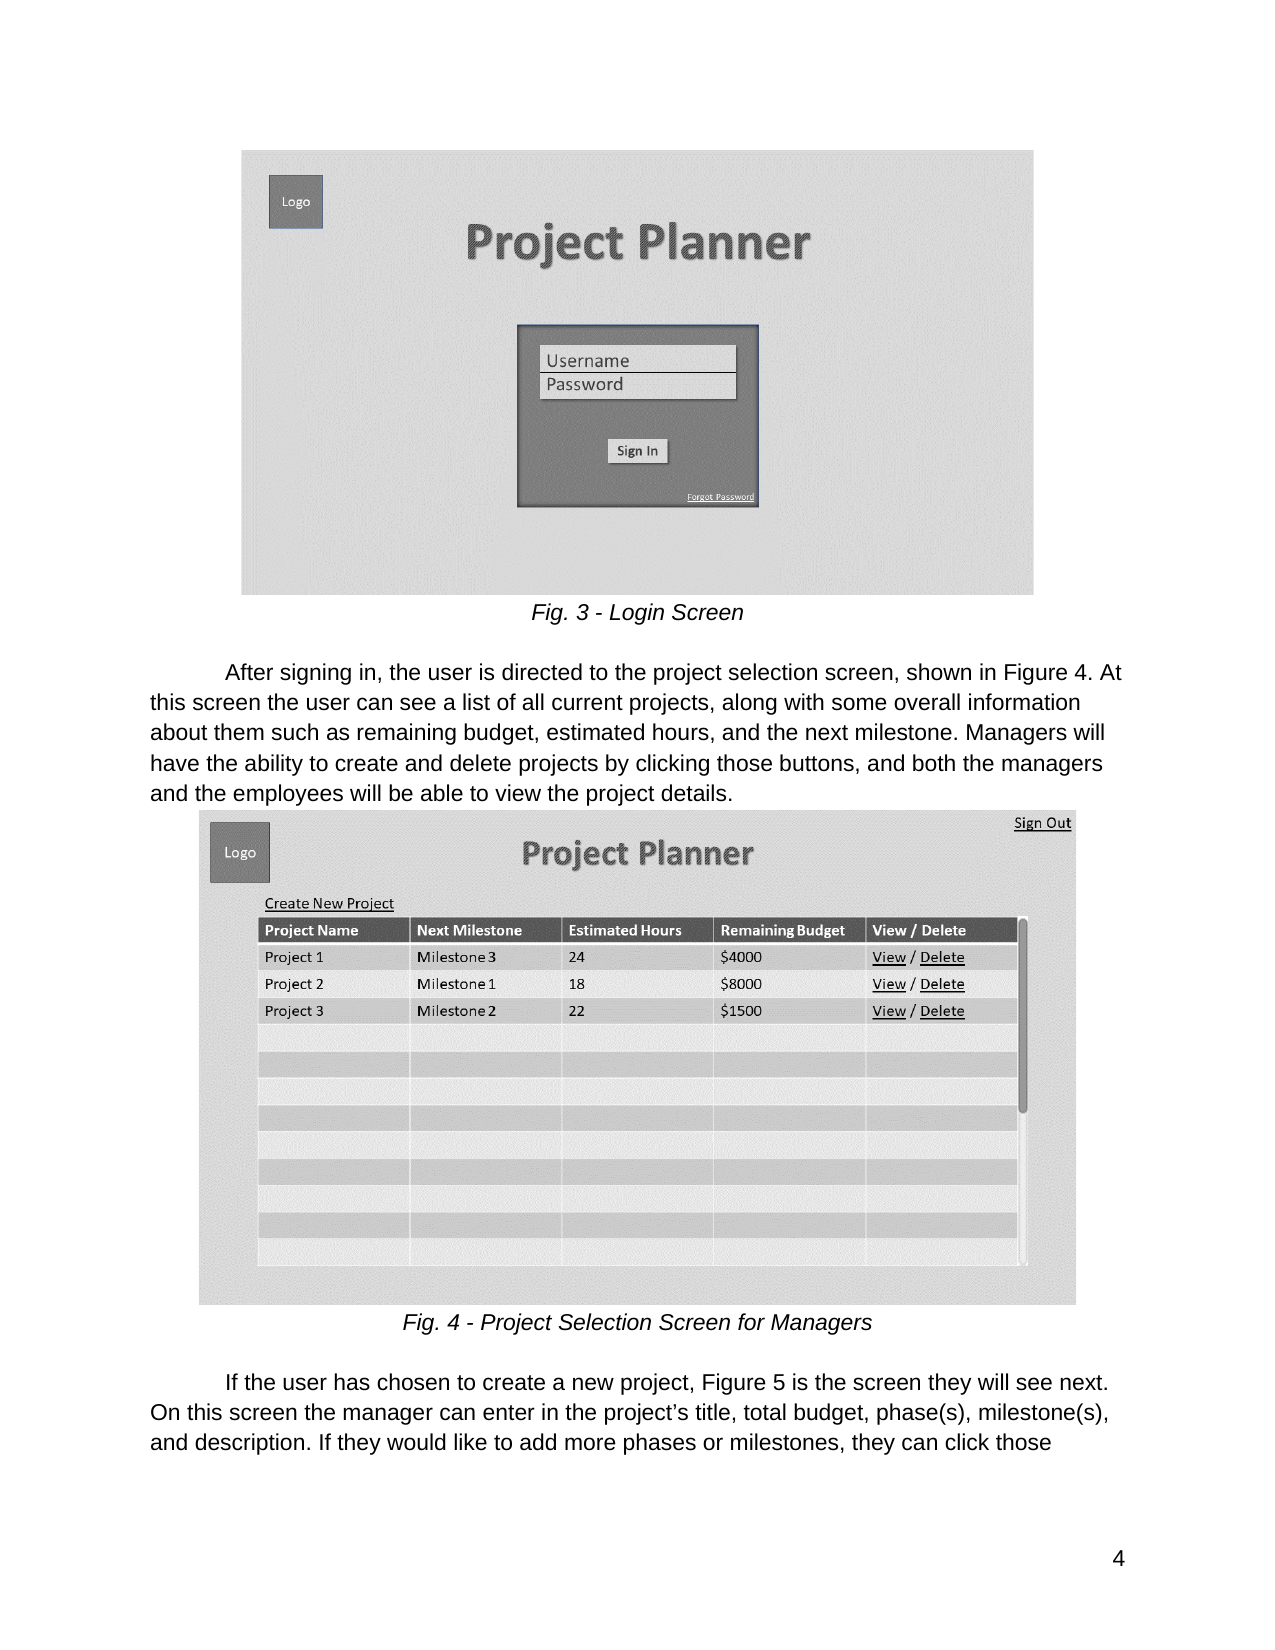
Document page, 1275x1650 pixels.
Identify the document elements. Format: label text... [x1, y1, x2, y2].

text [150, 1339, 1125, 1456]
picture [198, 810, 1077, 1305]
text Fig. 4 - Project Selection Screen for Managers [150, 1308, 1125, 1335]
text Fig. 3 - Login Screen [150, 598, 1125, 625]
picture [241, 150, 1034, 595]
text After signing in, the user is directed to the project selection screen, shown in Figure 4. At this screen the user can see a list of all current projects, along with some overall information about them such as remaining budget, estimated hours, and the next milestone. Managers will have the ability to create and delete projects by clicking those buttons, and both the managers and the employees will be able to view the project details. [150, 659, 1125, 806]
